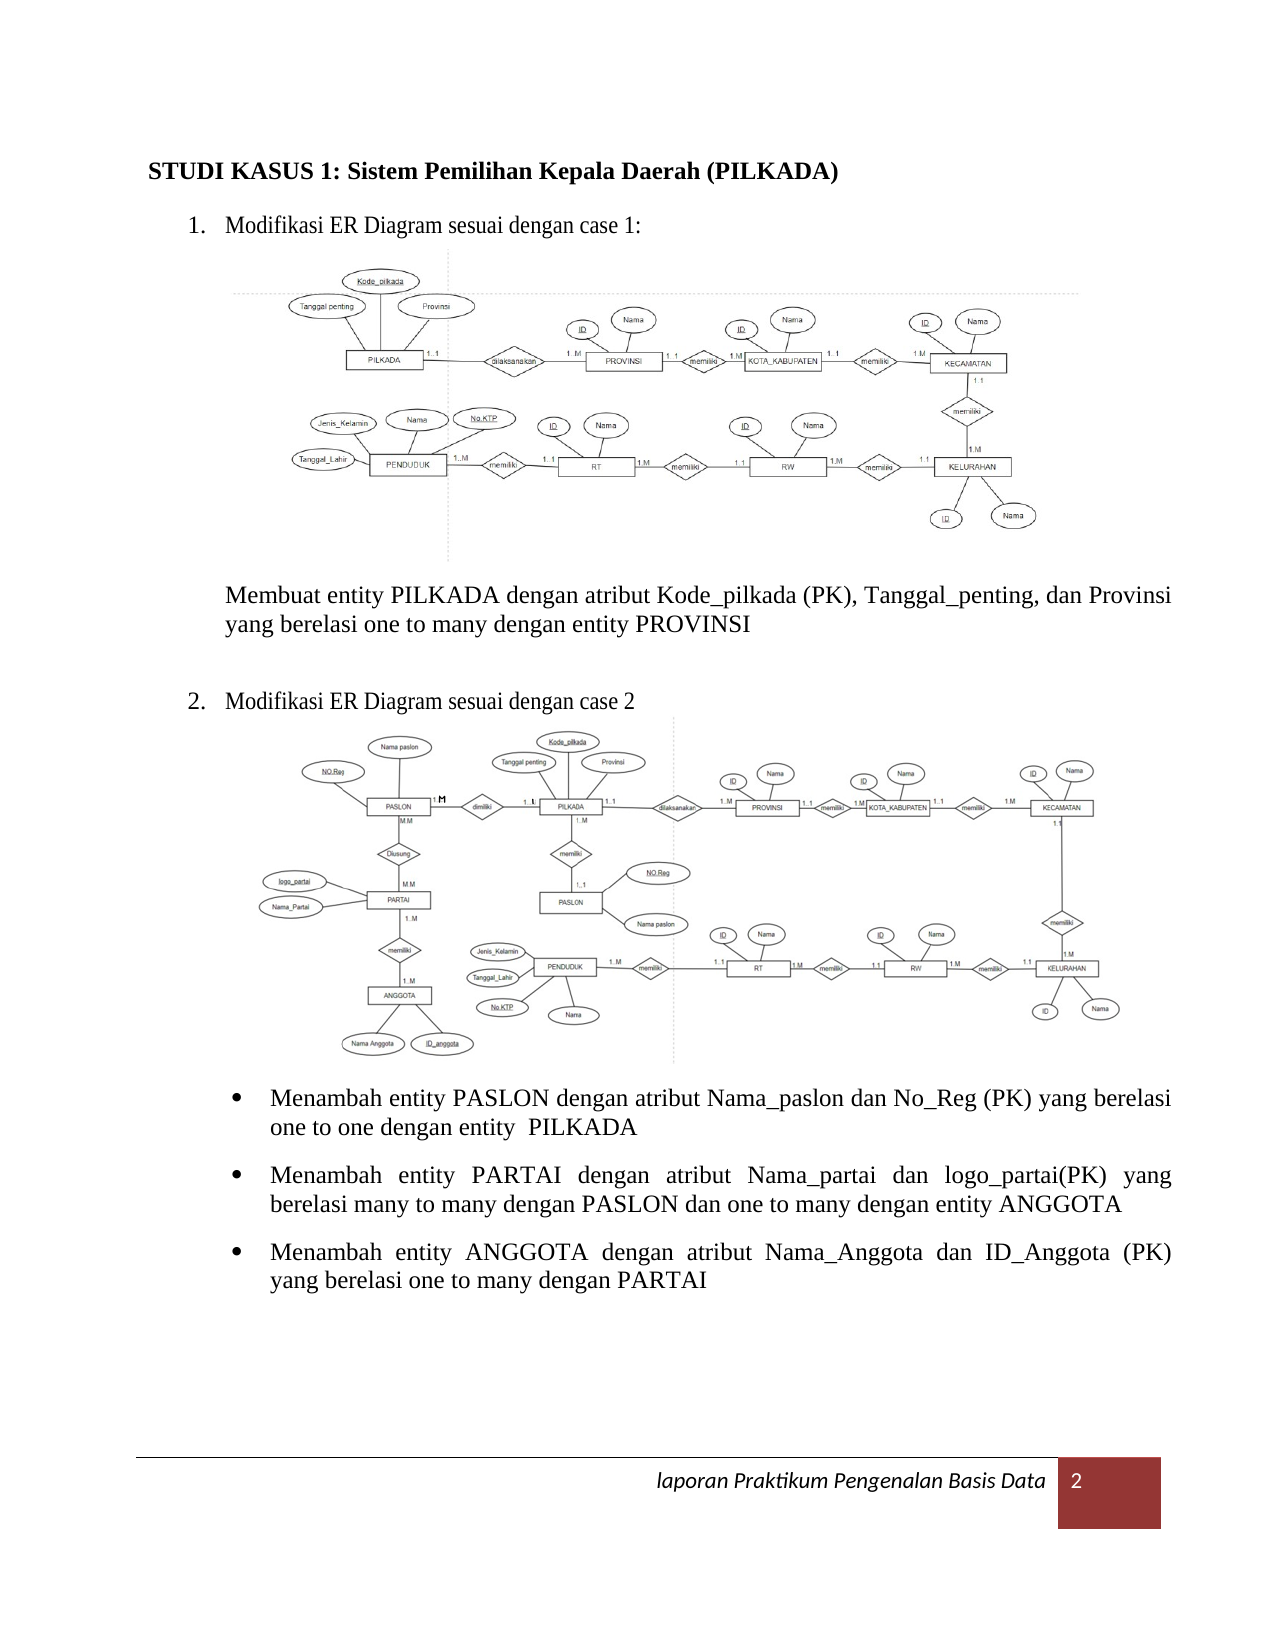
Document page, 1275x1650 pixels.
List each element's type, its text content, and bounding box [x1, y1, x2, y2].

picture [230, 249, 1081, 562]
list Modifikasi ER Diagram sesuai dengan case 2 [187, 686, 1173, 715]
text STUDI KASUS 1: Sistem Pemilihan Kepala Daerah (PILKADA) [148, 156, 1173, 185]
list Modifikasi ER Diagram sesuai dengan case 1: [187, 210, 1173, 239]
picture [225, 715, 1166, 1064]
list Menambah entity PASLON dengan atribut Nama_paslon dan No_Reg (PK) yang berelasi one to one dengan entity PILKADA [232, 1083, 1173, 1141]
list Menambah entity PARTAI dengan atribut Nama_partai dan logo_partai(PK) yang berelasi many to many dengan PASLON dan one to many dengan entity ANGGOTA [232, 1160, 1173, 1217]
list Menambah entity ANGGOTA dengan atribut Nama_Anggota dan ID_Anggota (PK) yang berelasi one to many dengan PARTAI [232, 1237, 1173, 1294]
